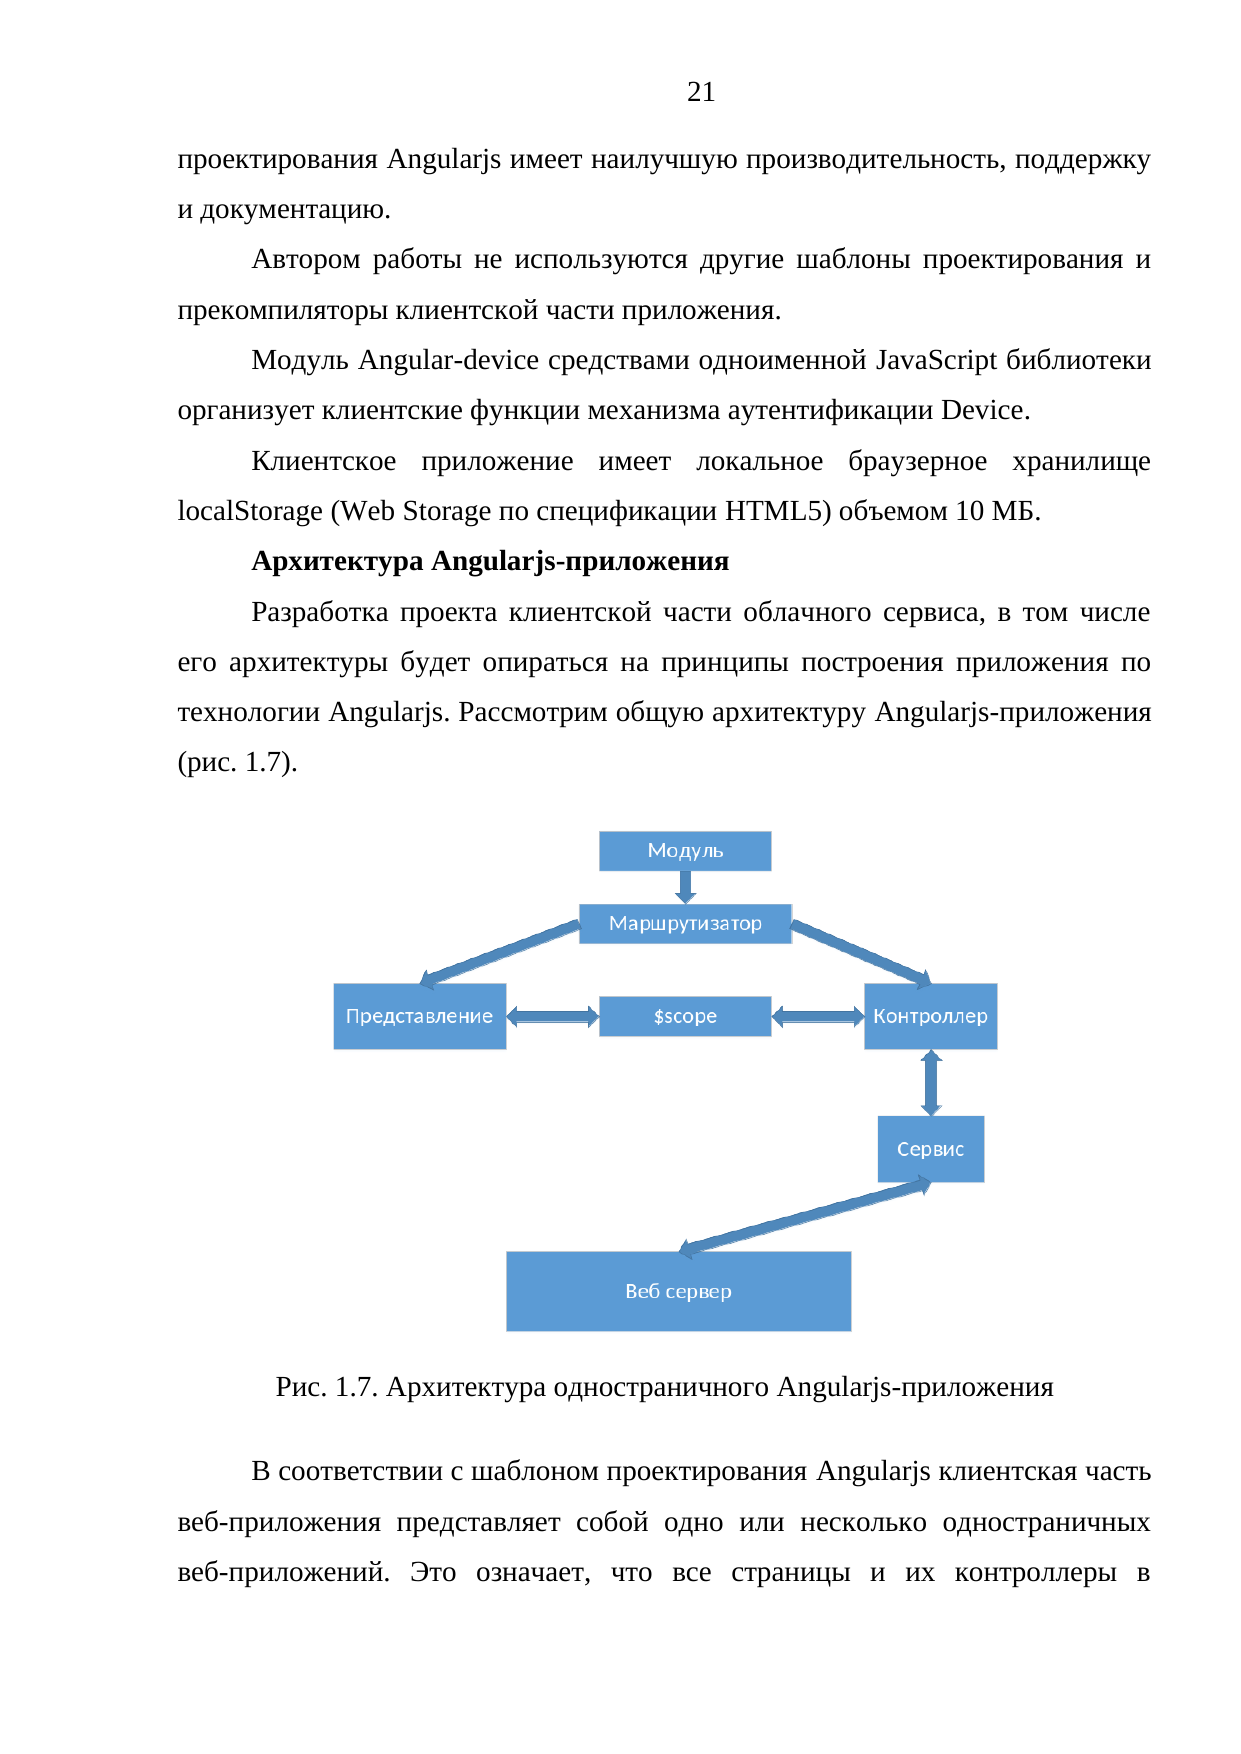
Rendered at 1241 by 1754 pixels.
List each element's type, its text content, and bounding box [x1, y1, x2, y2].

text Архитектура Angularjs-приложения [177, 543, 1152, 577]
text Рис. 1.7. Архитектура одностраничного Angularjs-приложения [177, 1369, 1152, 1403]
text Автором работы не используются другие шаблоны проектирования и прекомпиляторы клиентской части приложения. [177, 241, 1152, 325]
text Разработка проекта клиентской части облачного сервиса, в том числе его архитектуры будет опираться на принципы построения приложения по технологии Angularjs. Рассмотрим общую архитектуру Angularjs-приложения (рис. 1.7). [177, 594, 1152, 778]
text Клиентское приложение имеет локальное браузерное хранилище localStorage (Web Storage по спецификации HTML5) объемом 10 МБ. [177, 443, 1152, 527]
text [177, 1453, 1152, 1588]
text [177, 141, 1152, 225]
text Модуль Angular-device средствами одноименной JavaScript библиотеки организует клиентские функции механизма аутентификации Device. [177, 342, 1152, 426]
